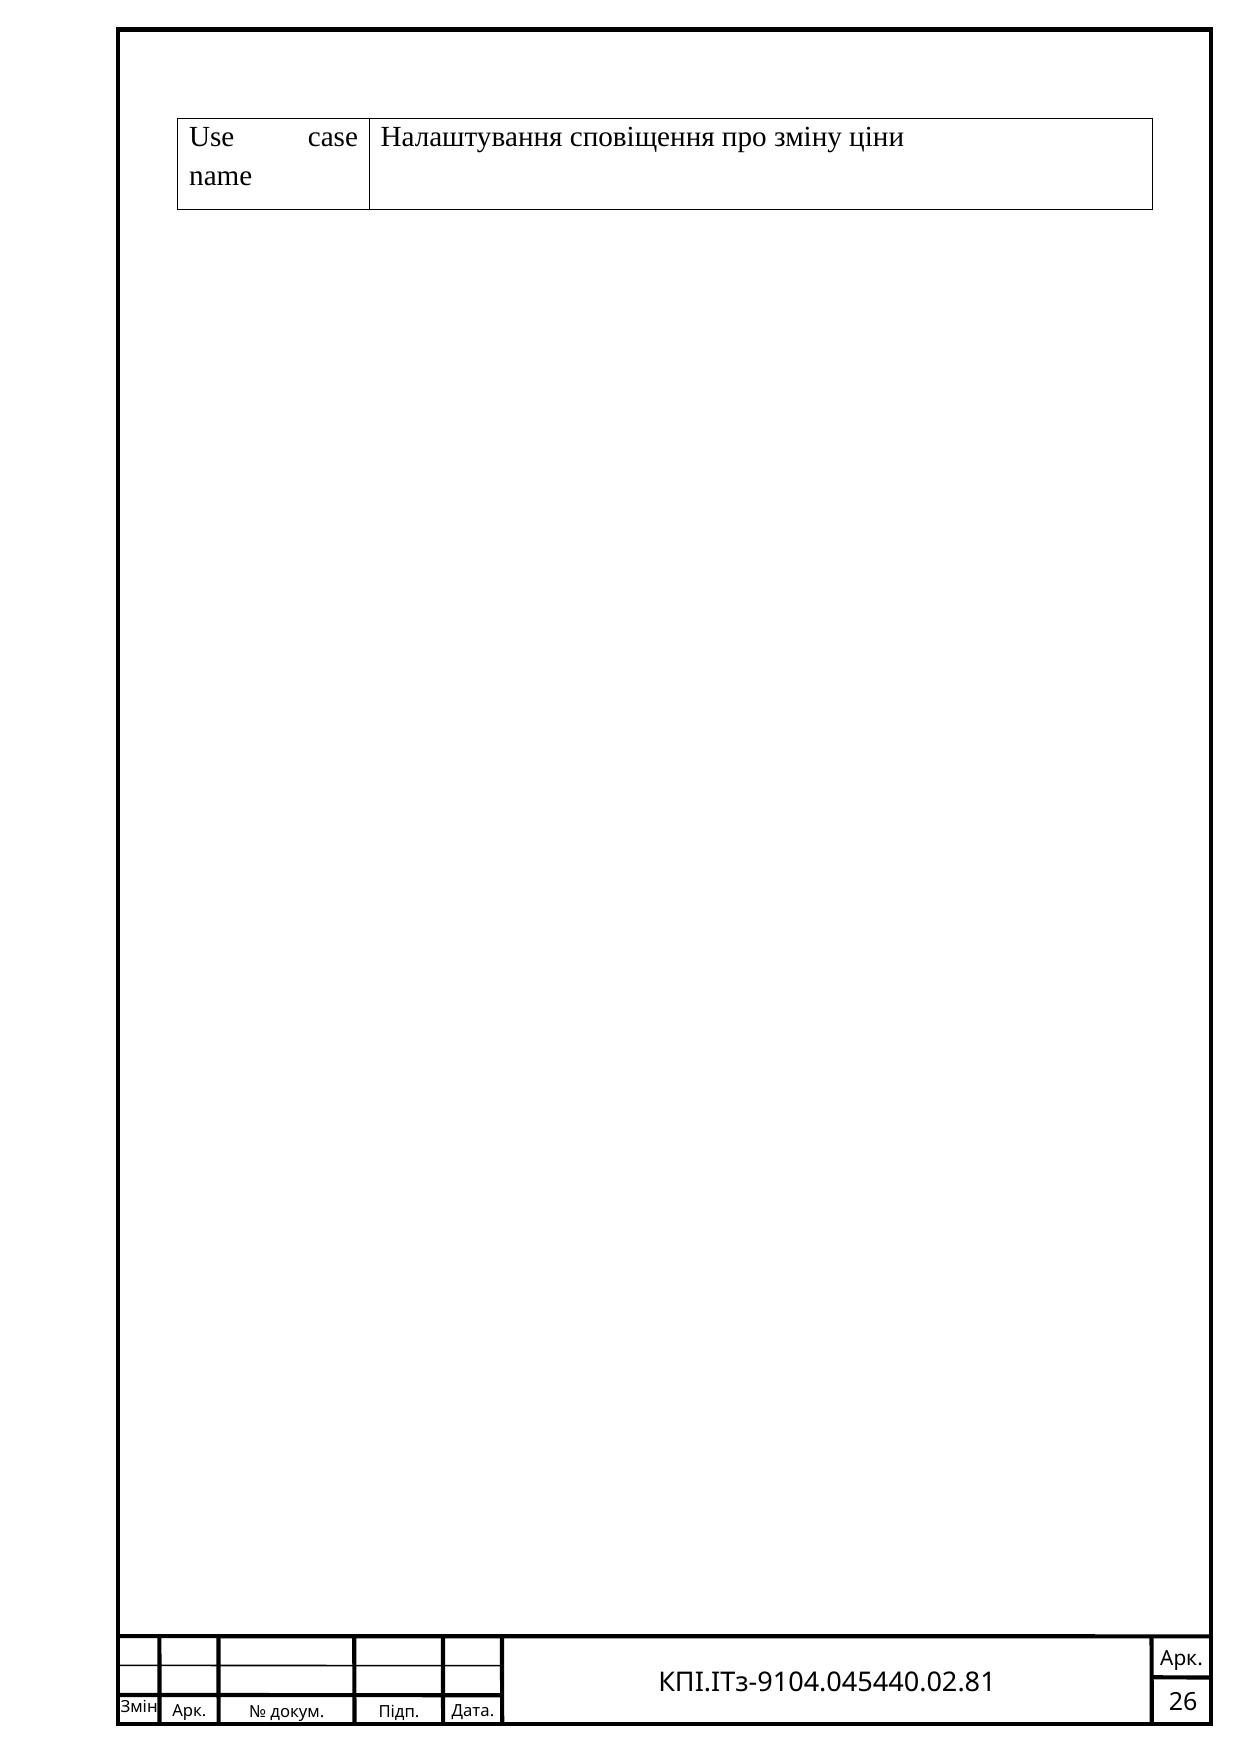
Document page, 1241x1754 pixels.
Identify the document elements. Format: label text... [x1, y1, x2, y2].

table_header Use case name [178, 119, 369, 209]
table_header Налаштування сповіщення про зміну ціни [370, 119, 1152, 209]
